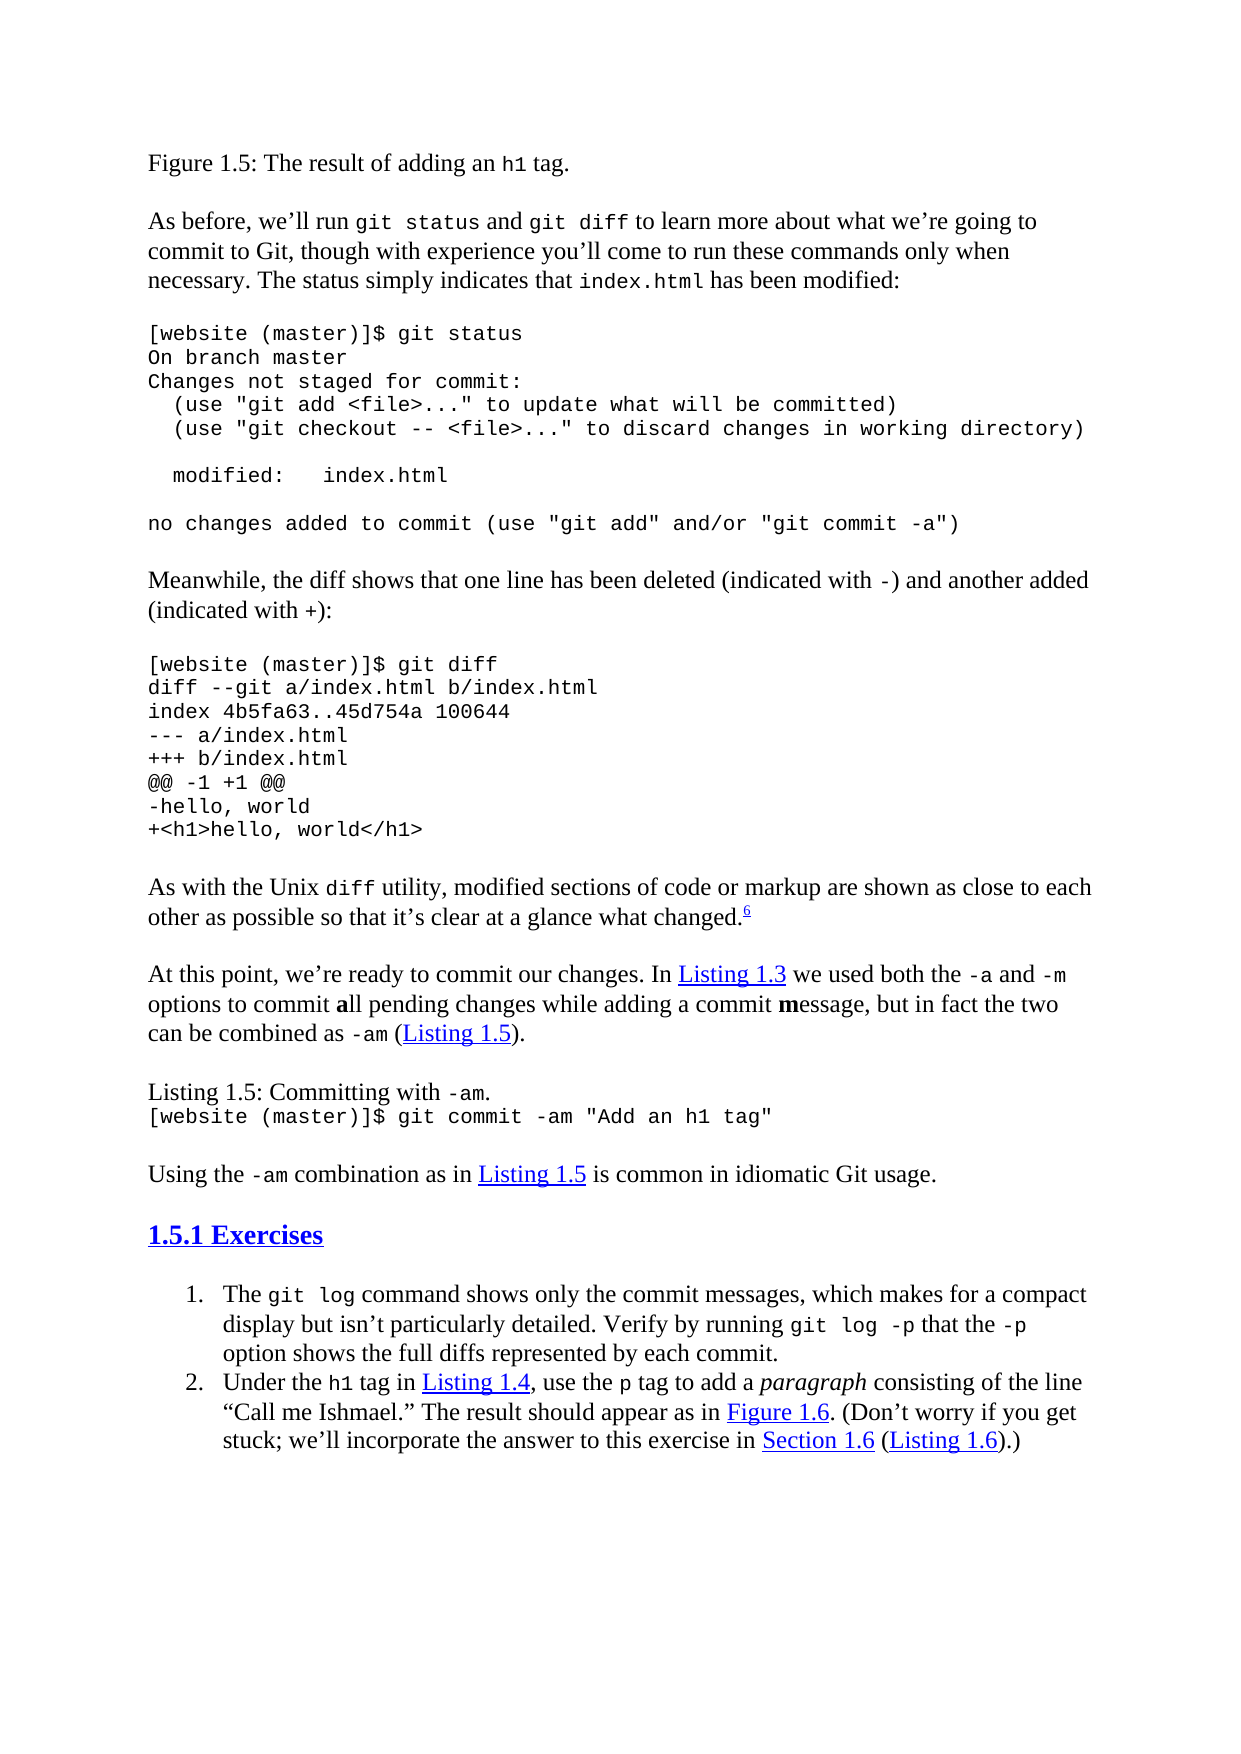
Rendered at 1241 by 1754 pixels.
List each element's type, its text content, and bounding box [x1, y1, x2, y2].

text @@ -1 +1 @@ [148, 772, 1093, 796]
text (use "git add <file>..." to update what will be committed) [148, 394, 1093, 418]
text no changes added to commit (use "git add" and/or "git commit -a") [148, 513, 1093, 536]
text As with the Unix diff utility, modified sections of code or markup are shown as close to each other as possible so that it’s clear at a glance what changed.6 [148, 872, 1093, 930]
text On branch master [148, 347, 1093, 371]
text Meanwhile, the diff shows that one line has been deleted (indicated with -) and another added (indicated with +): [148, 565, 1093, 624]
list The git log command shows only the commit messages, which makes for a compact display but isn’t particularly detailed. Verify by running git log -p that the -p option shows the full diffs represented by each commit. [185, 1279, 1093, 1367]
text --- a/index.html [148, 725, 1093, 748]
text index 4b5fa63..45d754a 100644 [148, 701, 1093, 725]
text -hello, world [148, 796, 1093, 819]
list Under the h1 tag in Listing 1.4, use the p tag to add a paragraph consisting of the line “Call me Ishmael.” The result should appear as in Figure 1.6. (Don’t worry if you get stuck; we’ll incorporate the answer to this exercise in Section 1.6 (Listing 1.6).) [185, 1367, 1093, 1454]
text Figure 1.5: The result of adding an h1 tag. [148, 148, 1093, 177]
text Changes not staged for commit: [148, 371, 1093, 394]
text +<h1>hello, world</h1> [148, 819, 1093, 843]
text (use "git checkout -- <file>..." to discard changes in working directory) [148, 418, 1093, 442]
text modified: index.html [148, 465, 1093, 489]
text [website (master)]$ git status [148, 323, 1093, 347]
text At this point, we’re ready to commit our changes. In Listing 1.3 we used both the -a and -m options to commit all pending changes while adding a commit message, but in fact the two can be combined as -am (Listing 1.5). [148, 959, 1093, 1047]
text Using the -am combination as in Listing 1.5 is common in idiomatic Git usage. [148, 1159, 1093, 1189]
text [website (master)]$ git diff [148, 654, 1093, 677]
text 1.5.1 Exercises [148, 1218, 1093, 1250]
text diff --git a/index.html b/index.html [148, 677, 1093, 701]
text [website (master)]$ git commit -am "Add an h1 tag" [148, 1106, 1093, 1130]
text +++ b/index.html [148, 748, 1093, 772]
text Listing 1.5: Committing with -am. [148, 1077, 1093, 1106]
text As before, we’ll run git status and git diff to learn more about what we’re going to commit to Git, though with experience you’ll come to run these commands only when necessary. The status simply indicates that index.html has been modified: [148, 206, 1093, 294]
